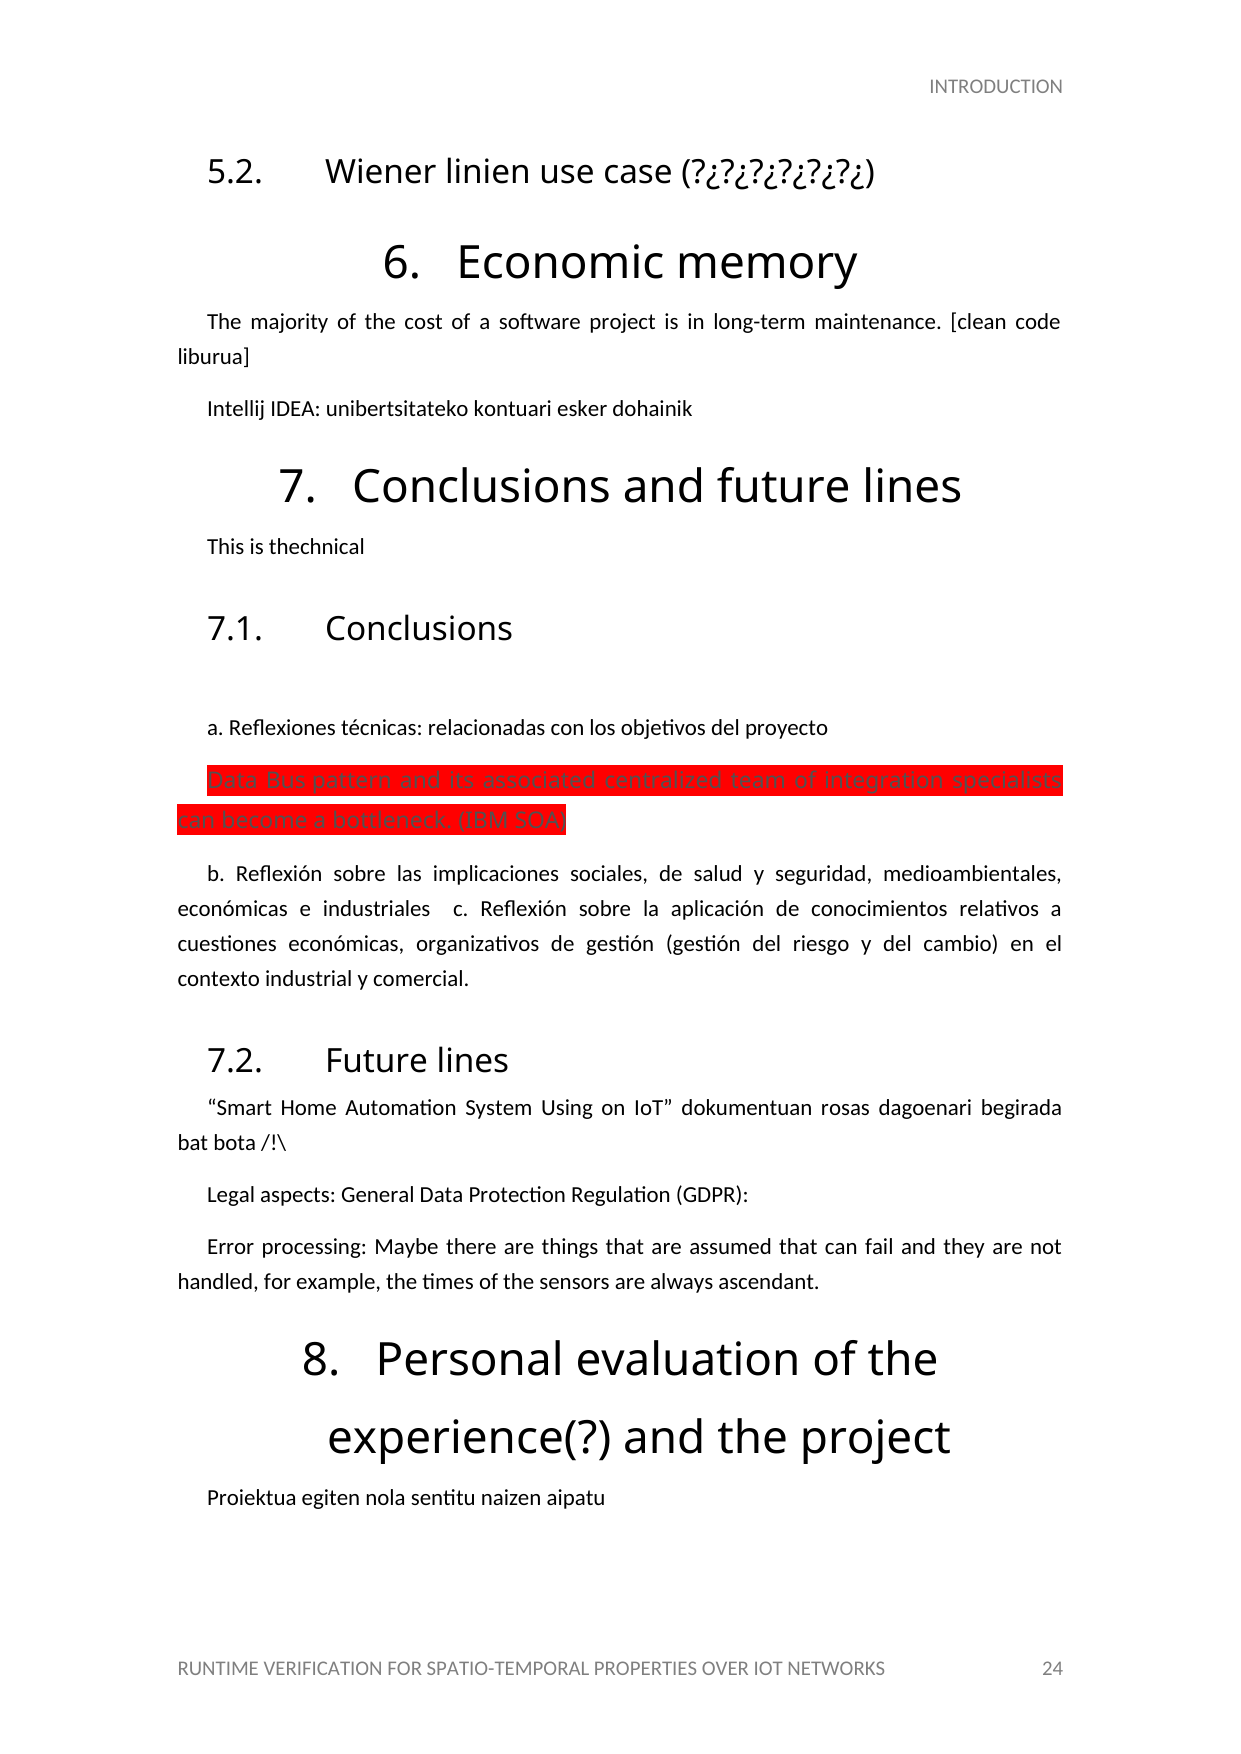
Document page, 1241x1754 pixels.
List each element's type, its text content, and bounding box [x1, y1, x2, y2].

text a. Reflexiones técnicas: relacionadas con los objetivos del proyecto [177, 713, 1063, 741]
text Proiektua egiten nola sentitu naizen aipatu [177, 1483, 1063, 1511]
subtitle Conclusions [207, 604, 1063, 650]
subtitle Economic memory [177, 229, 1063, 292]
text b. Reflexión sobre las implicaciones sociales, de salud y seguridad, medioambientales, económicas e industriales c. Reflexión sobre la aplicación de conocimientos relativos a cuestiones económicas, organizativos de gestión (gestión del riesgo y del cambio) en el contexto industrial y comercial. [177, 859, 1063, 992]
text Data Bus pattern and its associated centralized team of integration specialists can become a bottleneck. (IBM SOA) [177, 764, 1063, 835]
text Intellij IDEA: unibertsitateko kontuari esker dohainik [177, 394, 1063, 422]
text Legal aspects: General Data Protection Regulation (GDPR): [177, 1180, 1063, 1208]
text The majority of the cost of a software project is in long-term maintenance. [clean code liburua] [177, 307, 1063, 370]
text This is thechnical [177, 532, 1063, 560]
subtitle Conclusions and future lines [177, 454, 1063, 516]
subtitle Future lines [207, 1037, 1063, 1082]
text “Smart Home Automation System Using on IoT” dokumentuan rosas dagoenari begirada bat bota /!\ [177, 1093, 1063, 1157]
subtitle Personal evaluation of the experience(?) and the project [177, 1327, 1063, 1467]
text Error processing: Maybe there are things that are assumed that can fail and they are not handled, for example, the times of the sensors are always ascendant. [177, 1232, 1063, 1295]
subtitle Wiener linien use case (?¿?¿?¿?¿?¿?¿) [207, 148, 1063, 193]
